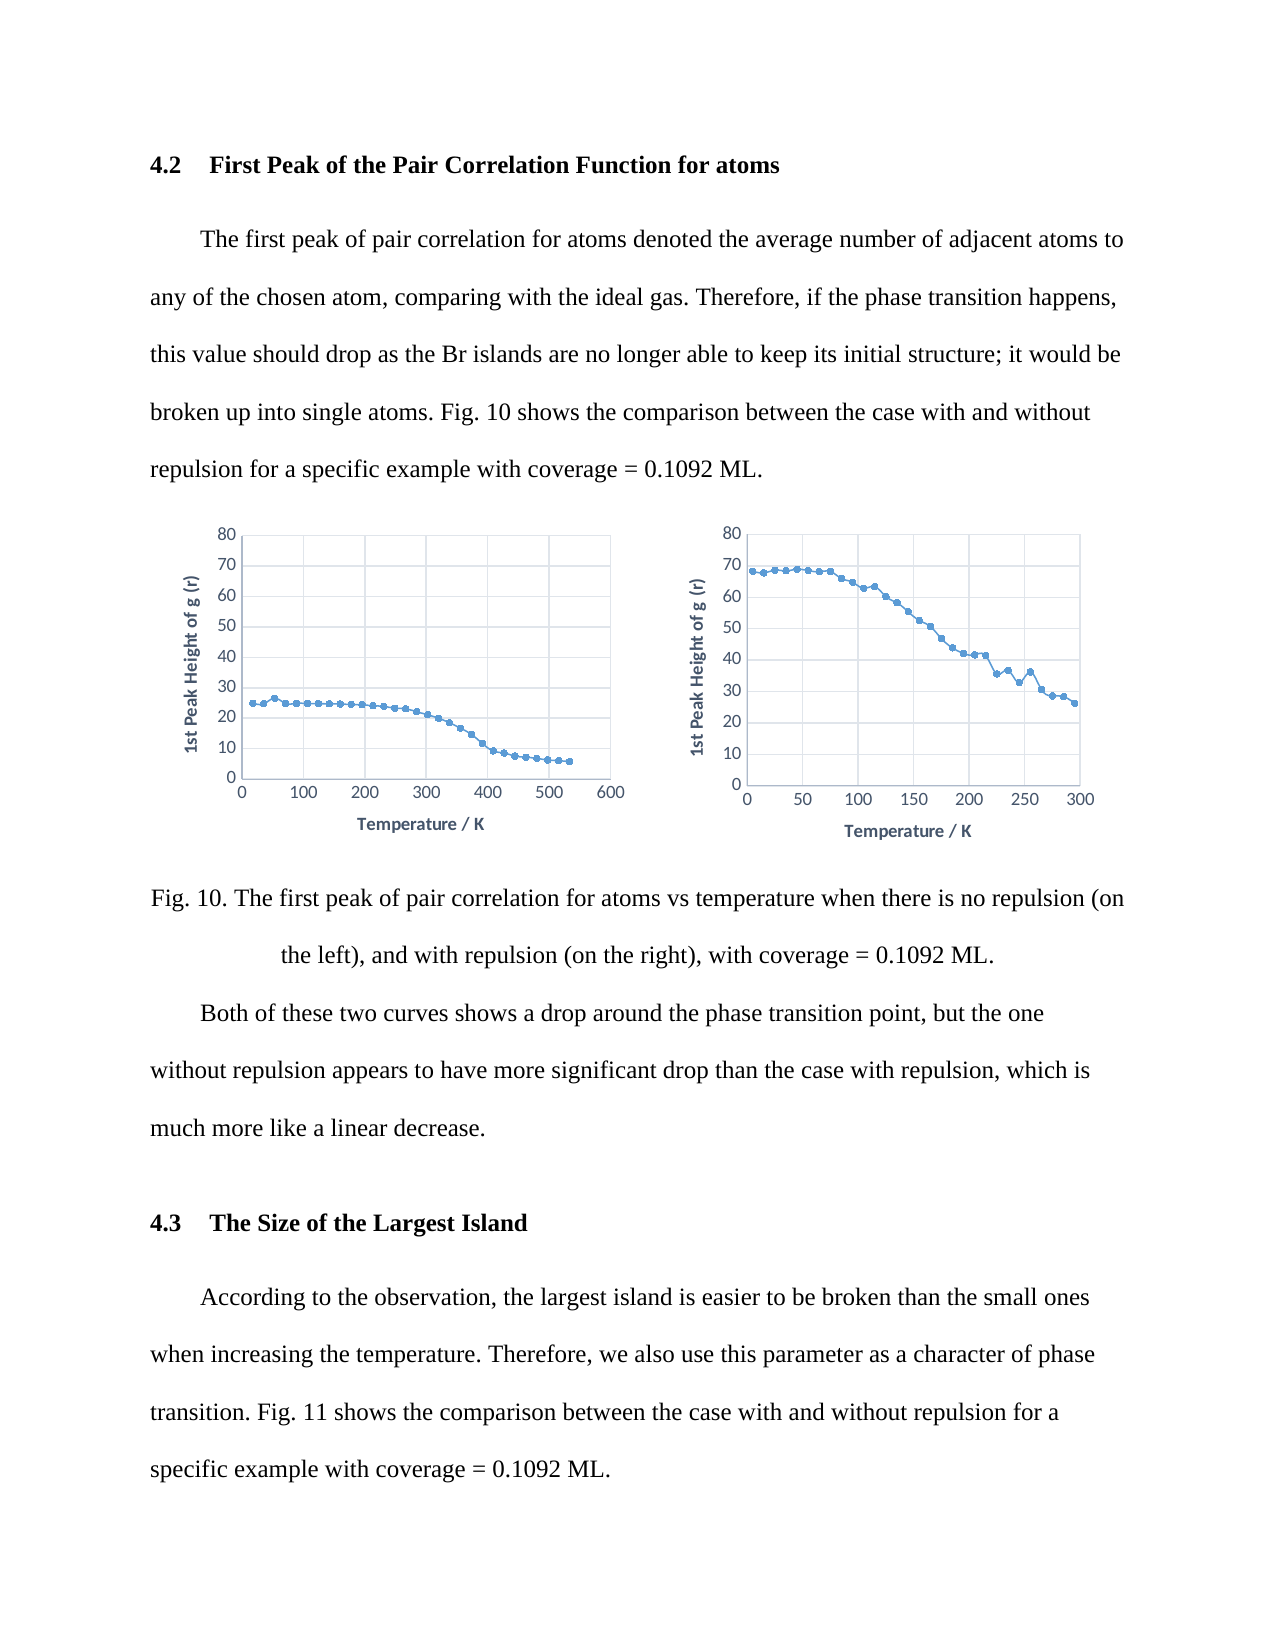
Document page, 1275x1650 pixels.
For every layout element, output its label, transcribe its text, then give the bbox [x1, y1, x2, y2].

text Both of these two curves shows a drop around the phase transition point, but the one without repulsion appears to have more significant drop than the case with repulsion, which is much more like a linear decrease. [150, 998, 1125, 1142]
subtitle The Size of the Largest Island [150, 1208, 1125, 1237]
subtitle First Peak of the Pair Correlation Function for atoms [150, 150, 1125, 179]
text The first peak of pair correlation for atoms denoted the average number of adjacent atoms to any of the chosen atom, comparing with the ideal gas. Therefore, if the phase transition happens, this value should drop as the Br islands are no longer able to keep its initial structure; it would be broken up into single atoms. Fig. 10 shows the comparison between the case with and without repulsion for a specific example with coverage = 0.1092 ML. [150, 224, 1125, 483]
text Fig. 10. The first peak of pair correlation for atoms vs temperature when there is no repulsion (on the left), and with repulsion (on the right), with coverage = 0.1092 ML. [150, 883, 1125, 969]
text According to the observation, the largest island is easier to be broken than the small ones when increasing the temperature. Therefore, we also use this parameter as a character of phase transition. Fig. 11 shows the comparison between the case with and without repulsion for a specific example with coverage = 0.1092 ML. [150, 1282, 1125, 1483]
